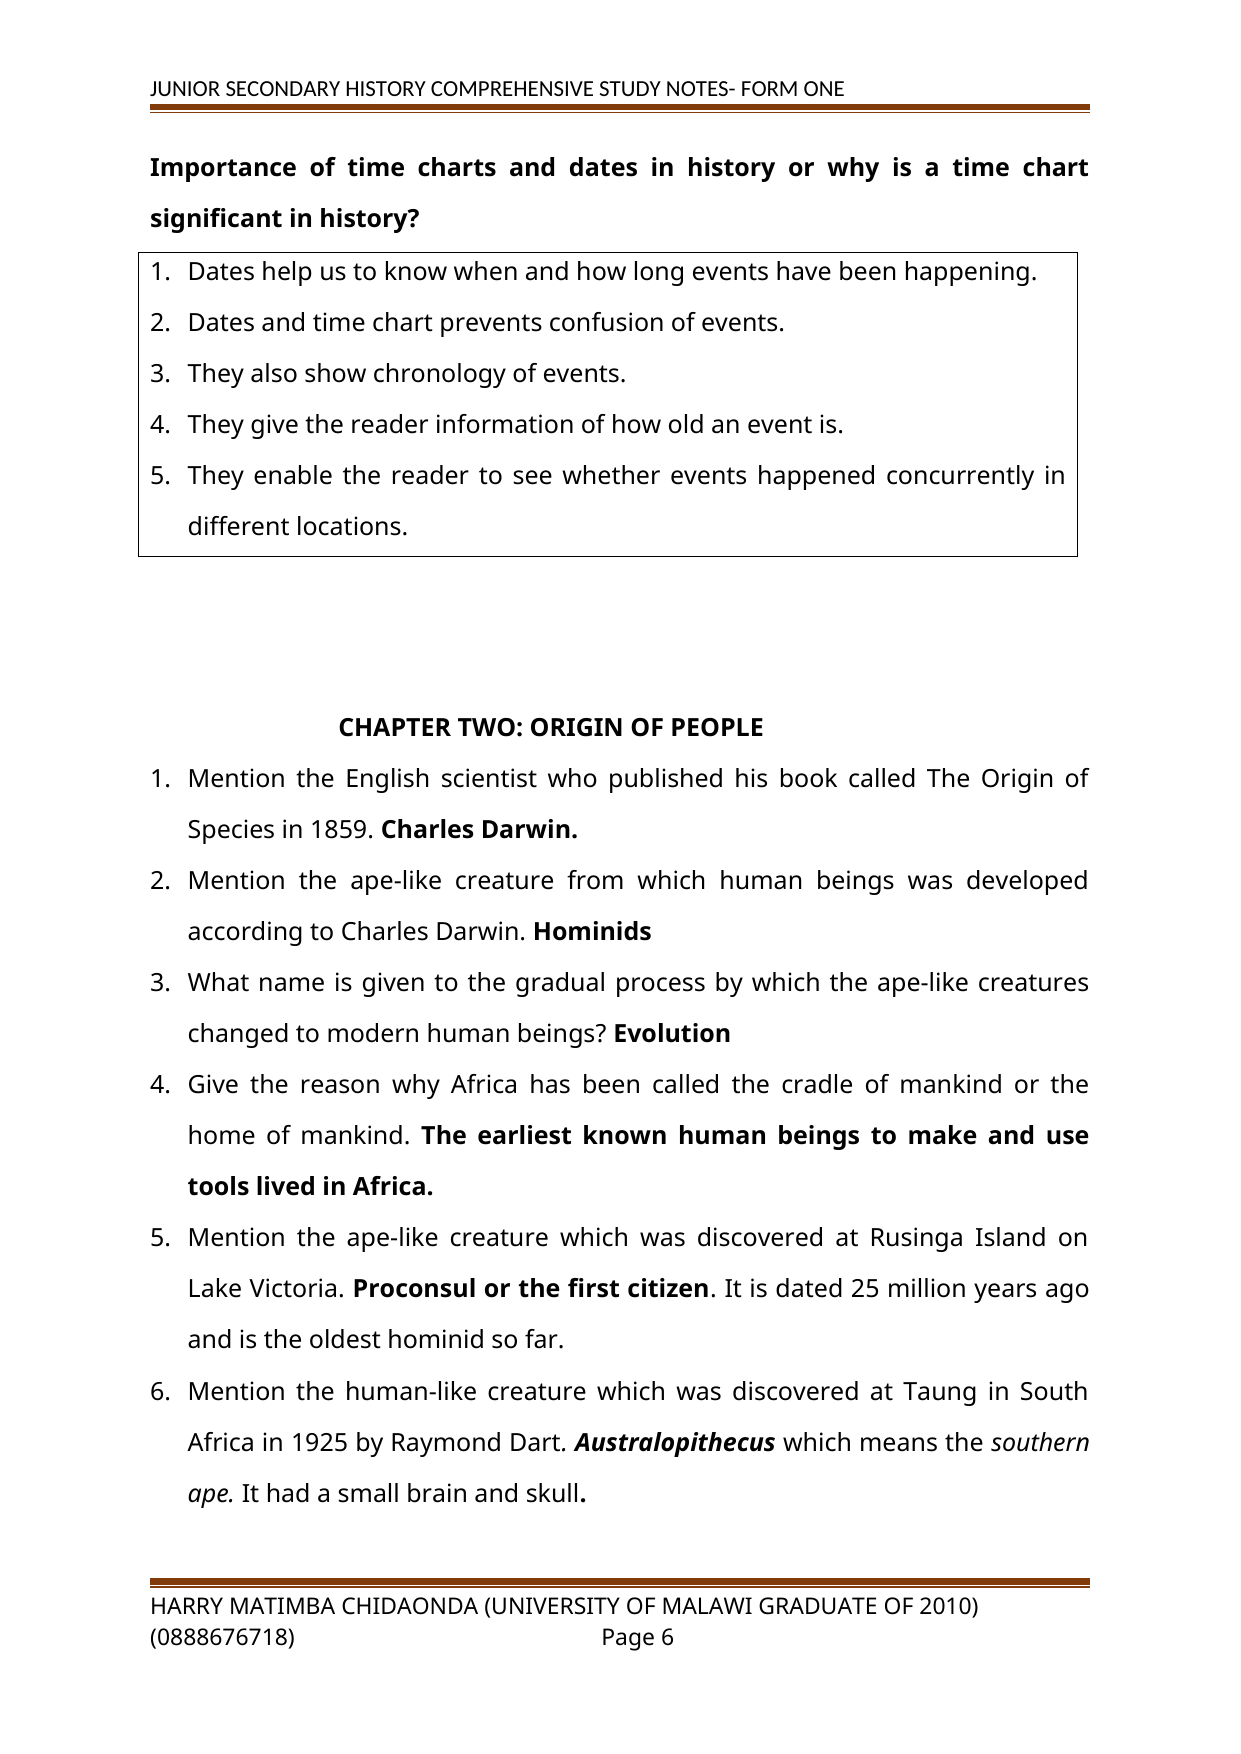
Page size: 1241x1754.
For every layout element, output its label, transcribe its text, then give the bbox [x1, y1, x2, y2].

list Mention the ape-like creature from which human beings was developed according to Charles Darwin. Hominids [150, 863, 1090, 948]
text CHAPTER TWO: ORIGIN OF PEOPLE [150, 710, 1090, 744]
list Mention the human-like creature which was discovered at Taung in South Africa in 1925 by Raymond Dart. Australopithecus which means the southern ape. It had a small brain and skull. [150, 1373, 1090, 1509]
text Importance of time charts and dates in history or why is a time chart significant in history? [150, 150, 1090, 235]
list Mention the English scientist who published his book called The Origin of Species in 1859. Charles Darwin. [150, 761, 1090, 846]
list Give the reason why Africa has been called the cradle of mankind or the home of mankind. The earliest known human beings to make and use tools lived in Africa. [150, 1067, 1090, 1203]
list Mention the ape-like creature which was discovered at Rusinga Island on Lake Victoria. Proconsul or the first citizen. It is dated 25 million years ago and is the oldest hominid so far. [150, 1220, 1090, 1356]
table_header Dates help us to know when and how long events have been happening. Dates and time chart prevents confusion of events. They also show chronology of events. They give the reader information of how old an event is. They enable the reader to see whether events happened concurrently in different locations. [139, 253, 1077, 556]
list What name is given to the gradual process by which the ape-like creatures changed to modern human beings? Evolution [150, 965, 1090, 1050]
